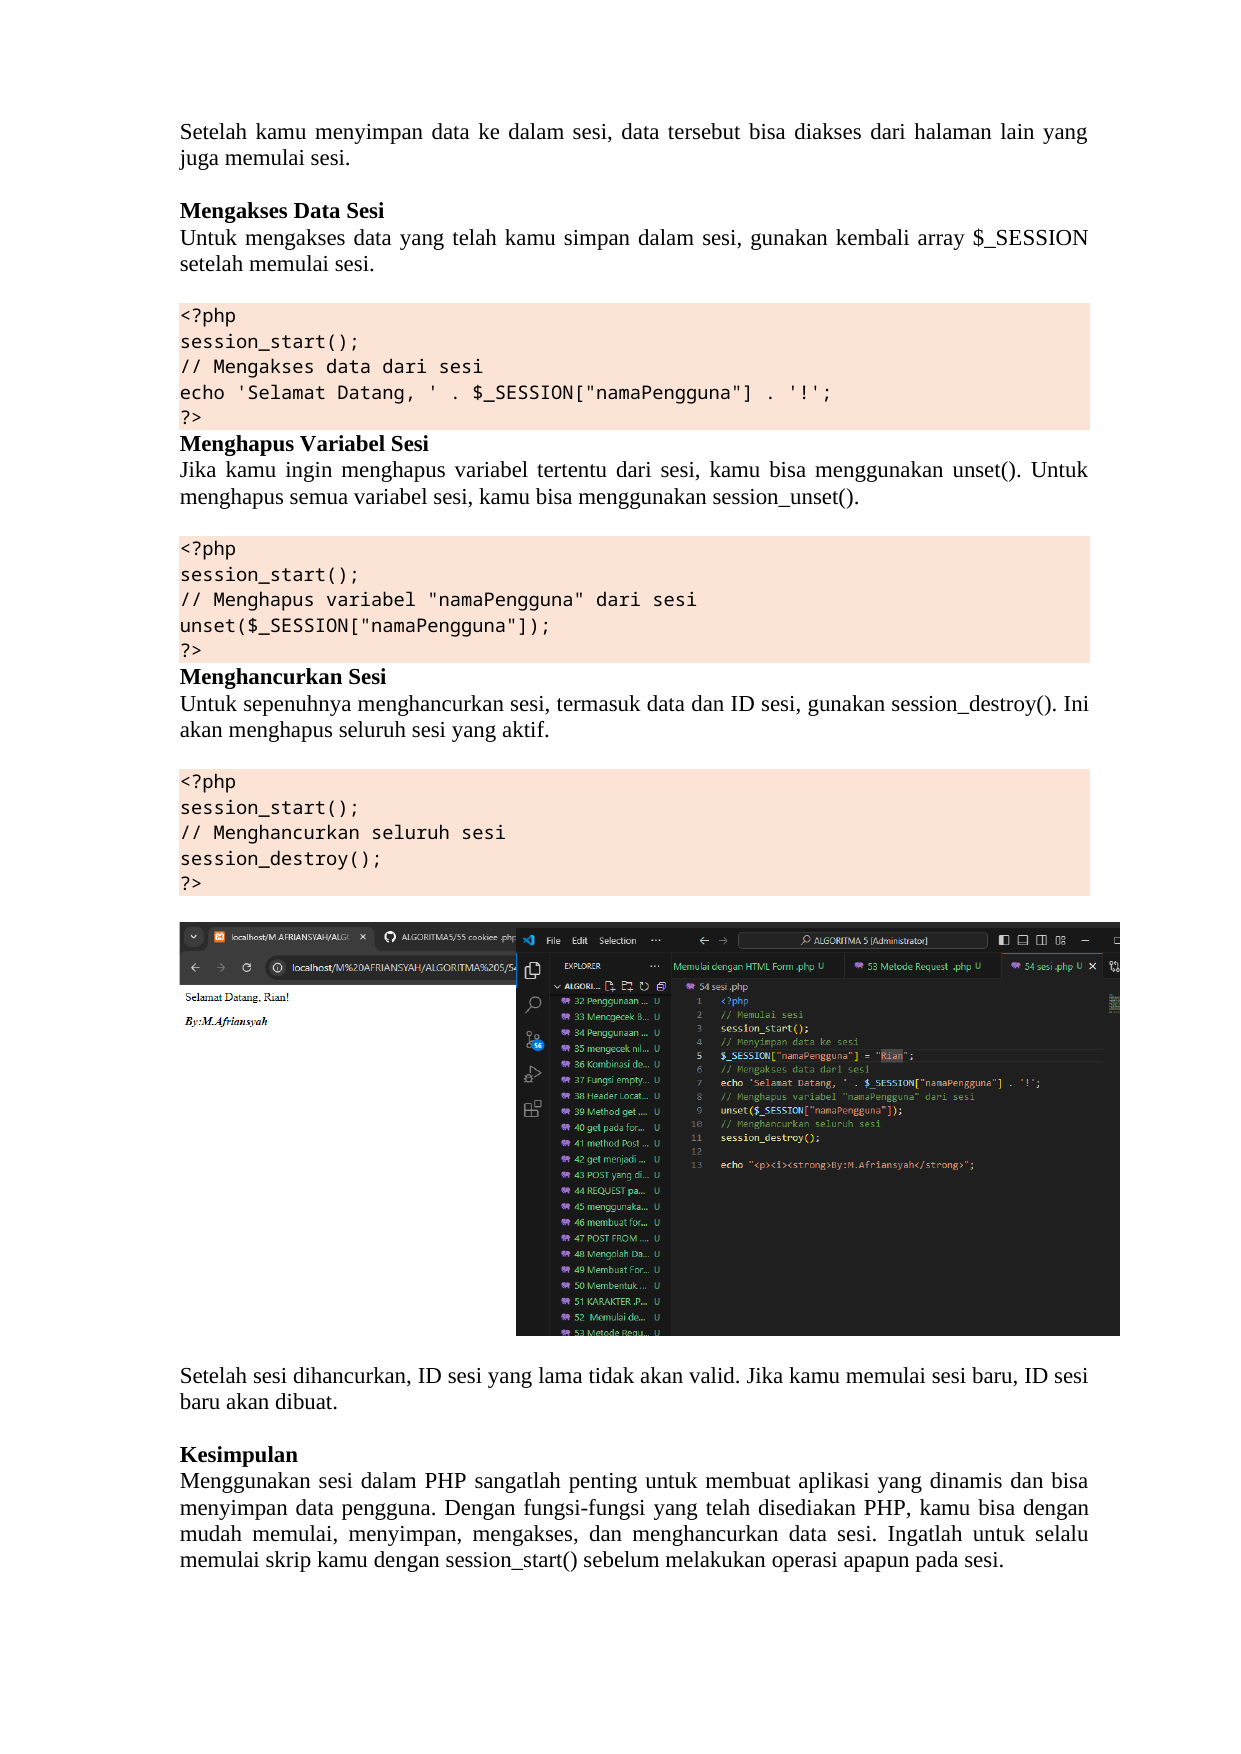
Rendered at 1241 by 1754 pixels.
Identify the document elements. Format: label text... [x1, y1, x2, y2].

text Menghancurkan Sesi [179, 663, 1090, 689]
text Setelah kamu menyimpan data ke dalam sesi, data tersebut bisa diakses dari halaman lain yang juga memulai sesi. [179, 118, 1090, 171]
text Untuk sepenuhnya menghancurkan sesi, termasuk data dan ID sesi, gunakan session_destroy(). Ini akan menghapus seluruh sesi yang aktif. [179, 689, 1090, 742]
text <?php [179, 303, 1090, 328]
text session_start(); [179, 794, 1090, 820]
text // Menghapus variabel "namaPengguna" dari sesi [179, 587, 1090, 612]
text <?php [179, 536, 1090, 561]
text unset($_SESSION["namaPengguna"]); [179, 612, 1090, 638]
text Menggunakan sesi dalam PHP sangatlah penting untuk membuat aplikasi yang dinamis dan bisa menyimpan data pengguna. Dengan fungsi-fungsi yang telah disediakan PHP, kamu bisa dengan mudah memulai, menyimpan, mengakses, dan menghancurkan data sesi. Ingatlah untuk selalu memulai skrip kamu dengan session_start() sebelum melakukan operasi apapun pada sesi. [179, 1467, 1090, 1573]
picture [179, 922, 1120, 1336]
text Setelah sesi dihancurkan, ID sesi yang lama tidak akan valid. Jika kamu memulai sesi baru, ID sesi baru akan dibuat. [179, 1362, 1090, 1414]
text ?> [179, 871, 1090, 896]
text Untuk mengakses data yang telah kamu simpan dalam sesi, gunakan kembali array $_SESSION setelah memulai sesi. [179, 223, 1090, 276]
text Kesimpulan [179, 1441, 1090, 1467]
text echo 'Selamat Datang, ' . $_SESSION["namaPengguna"] . '!'; [179, 379, 1090, 405]
text ?> [179, 405, 1090, 430]
text Mengakses Data Sesi [179, 197, 1090, 223]
text session_start(); [179, 561, 1090, 587]
text // Menghancurkan seluruh sesi [179, 820, 1090, 845]
text ?> [179, 638, 1090, 663]
text Menghapus Variabel Sesi [179, 430, 1090, 457]
text <?php [179, 769, 1090, 794]
text Jika kamu ingin menghapus variabel tertentu dari sesi, kamu bisa menggunakan unset(). Untuk menghapus semua variabel sesi, kamu bisa menggunakan session_unset(). [179, 457, 1090, 509]
text // Mengakses data dari sesi [179, 354, 1090, 379]
text session_destroy(); [179, 845, 1090, 871]
text session_start(); [179, 328, 1090, 354]
